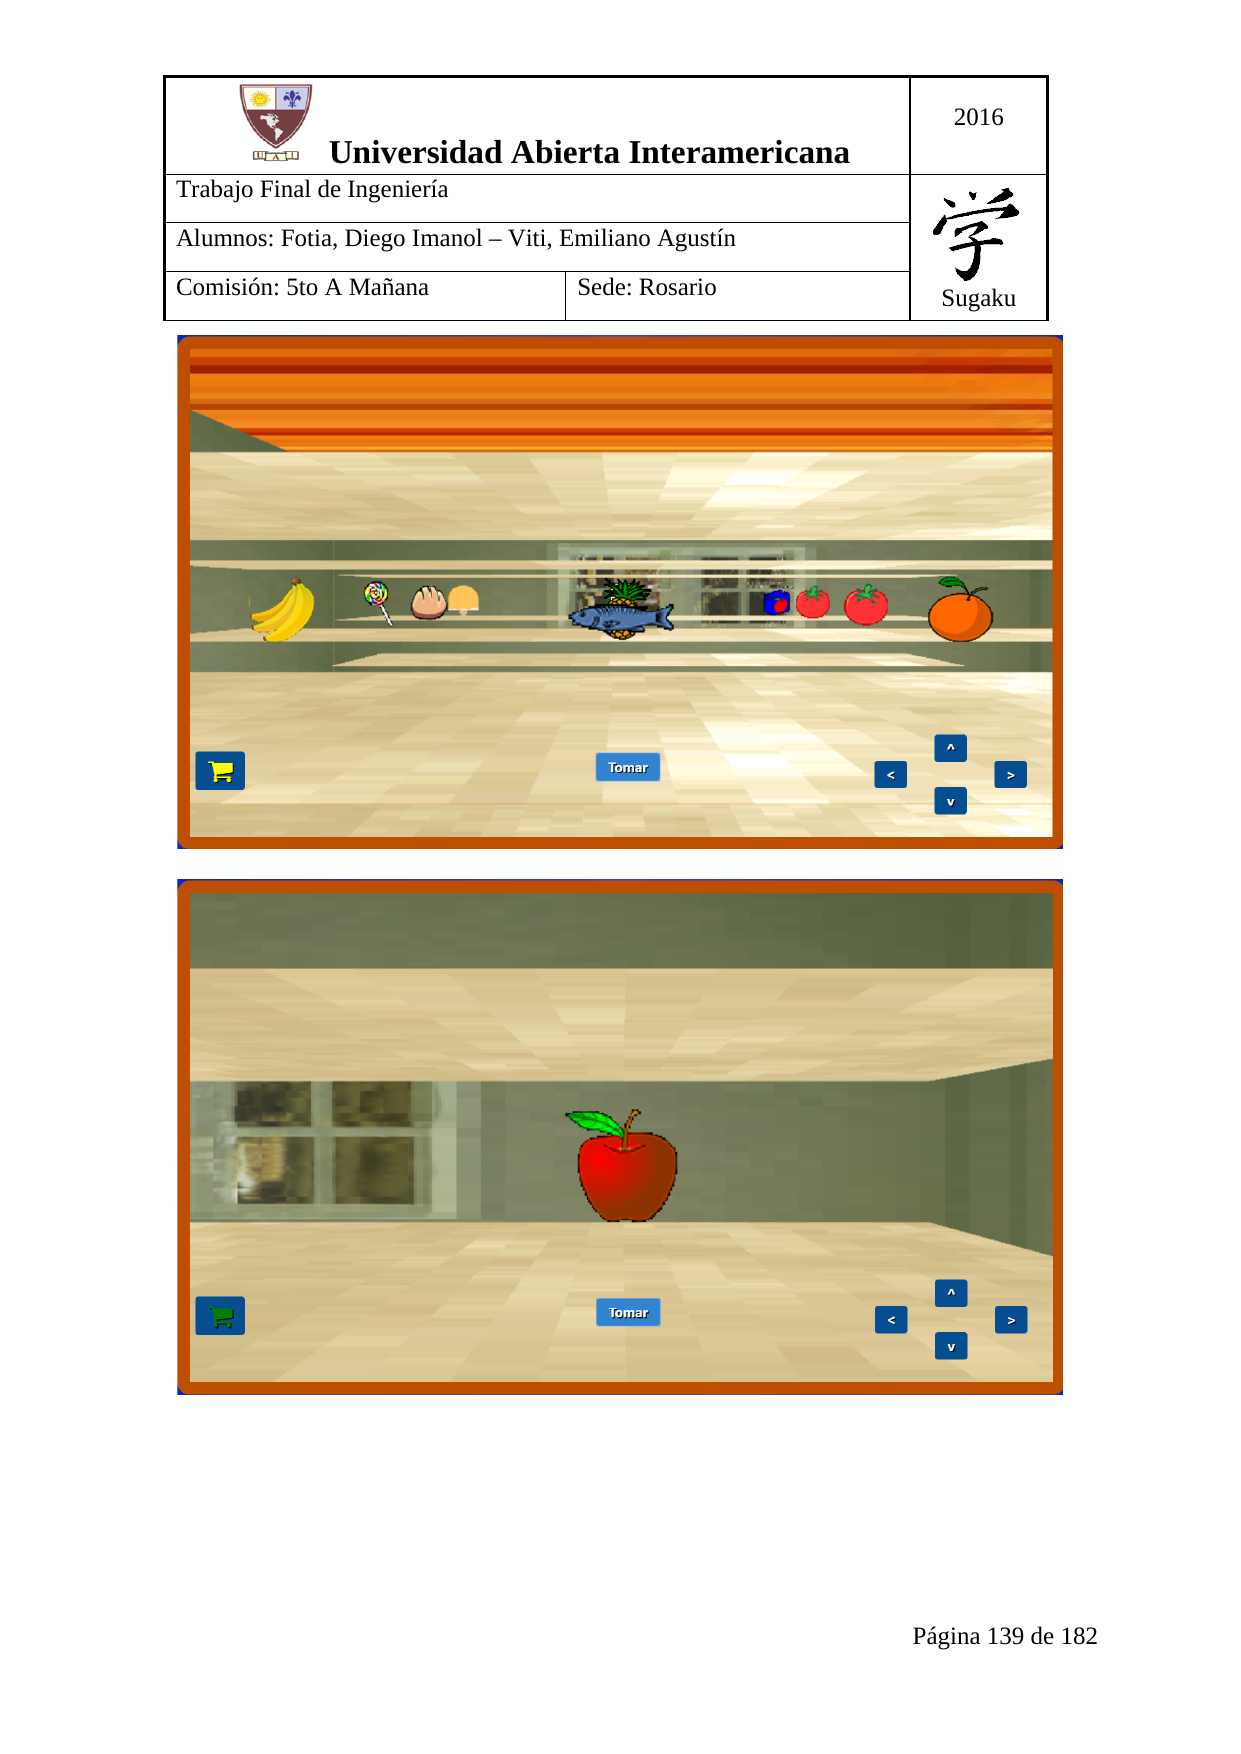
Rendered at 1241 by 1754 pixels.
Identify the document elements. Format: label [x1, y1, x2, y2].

picture [177, 335, 1063, 849]
picture [223, 78, 329, 164]
picture [177, 879, 1063, 1395]
picture [927, 181, 1030, 284]
